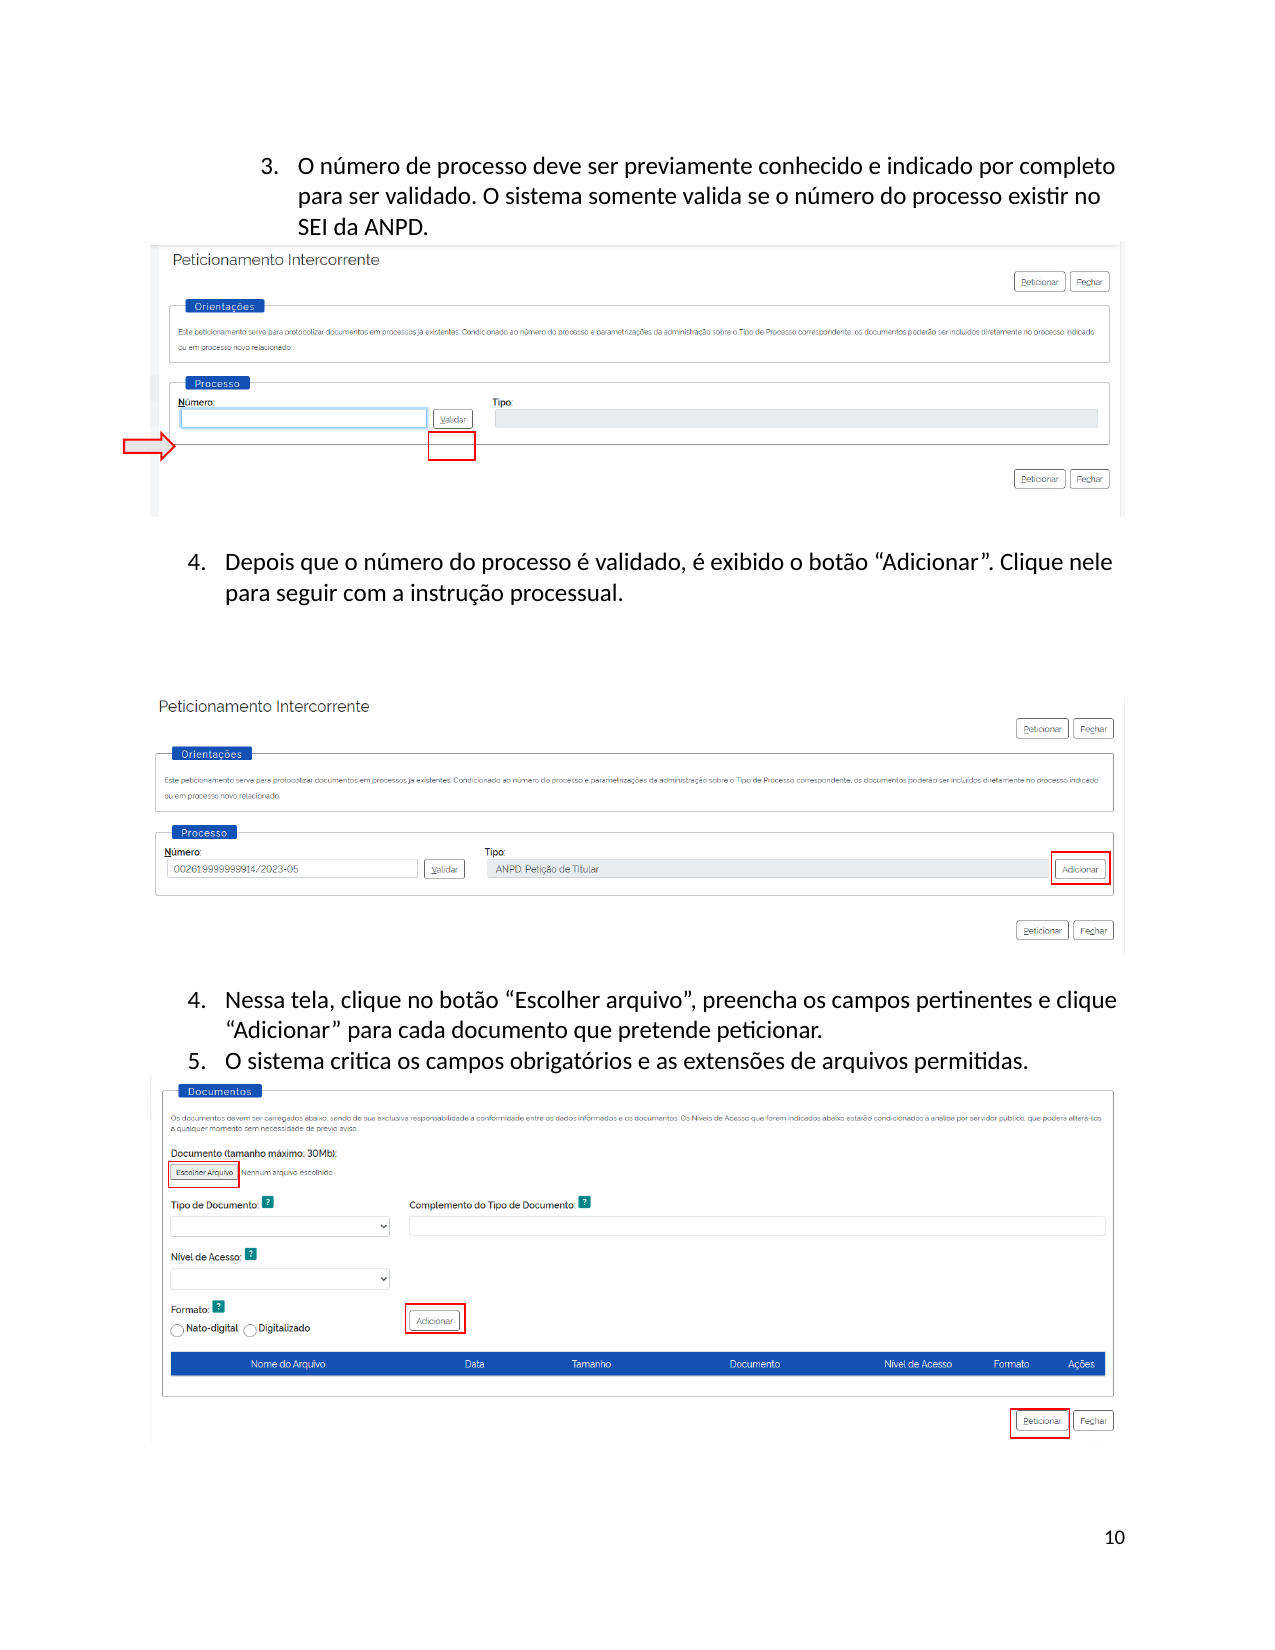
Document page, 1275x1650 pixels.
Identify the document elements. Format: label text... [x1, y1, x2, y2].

list O sistema critica os campos obrigatórios e as extensões de arquivos permitidas. [187, 1045, 1125, 1075]
picture [150, 1075, 1125, 1442]
picture [150, 696, 1125, 955]
list O número de processo deve ser previamente conhecido e indicado por completo para ser validado. O sistema somente valida se o número do processo existir no SEI da ANPD. [260, 150, 1125, 241]
list Nessa tela, clique no botão “Escolher arquivo”, preencha os campos pertinentes e clique “Adicionar” para cada documento que pretende peticionar. [187, 984, 1125, 1045]
list Depois que o número do processo é validado, é exibido o botão “Adicionar”. Clique nele para seguir com a instrução processual. [187, 546, 1125, 607]
picture [150, 241, 1125, 517]
